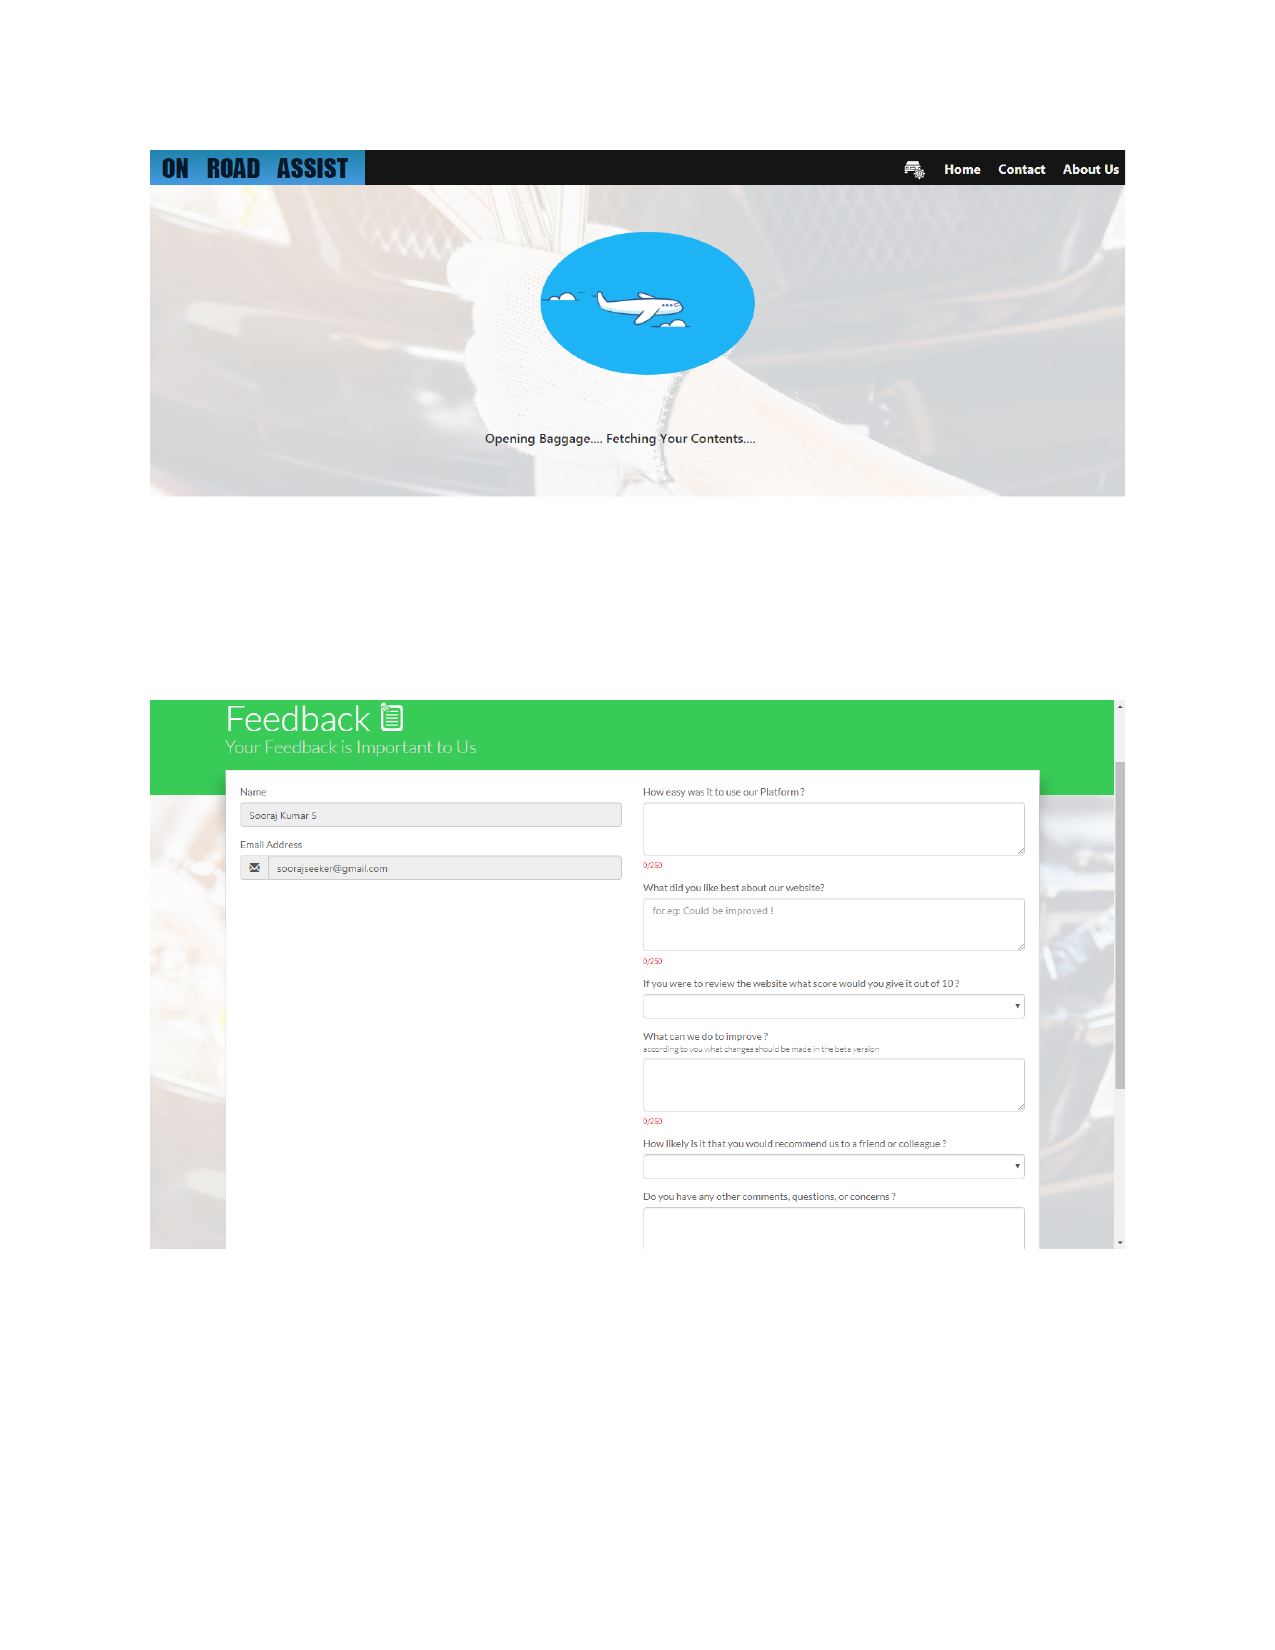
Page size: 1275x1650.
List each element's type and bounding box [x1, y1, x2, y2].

picture [150, 700, 1125, 1249]
picture [150, 150, 1125, 699]
